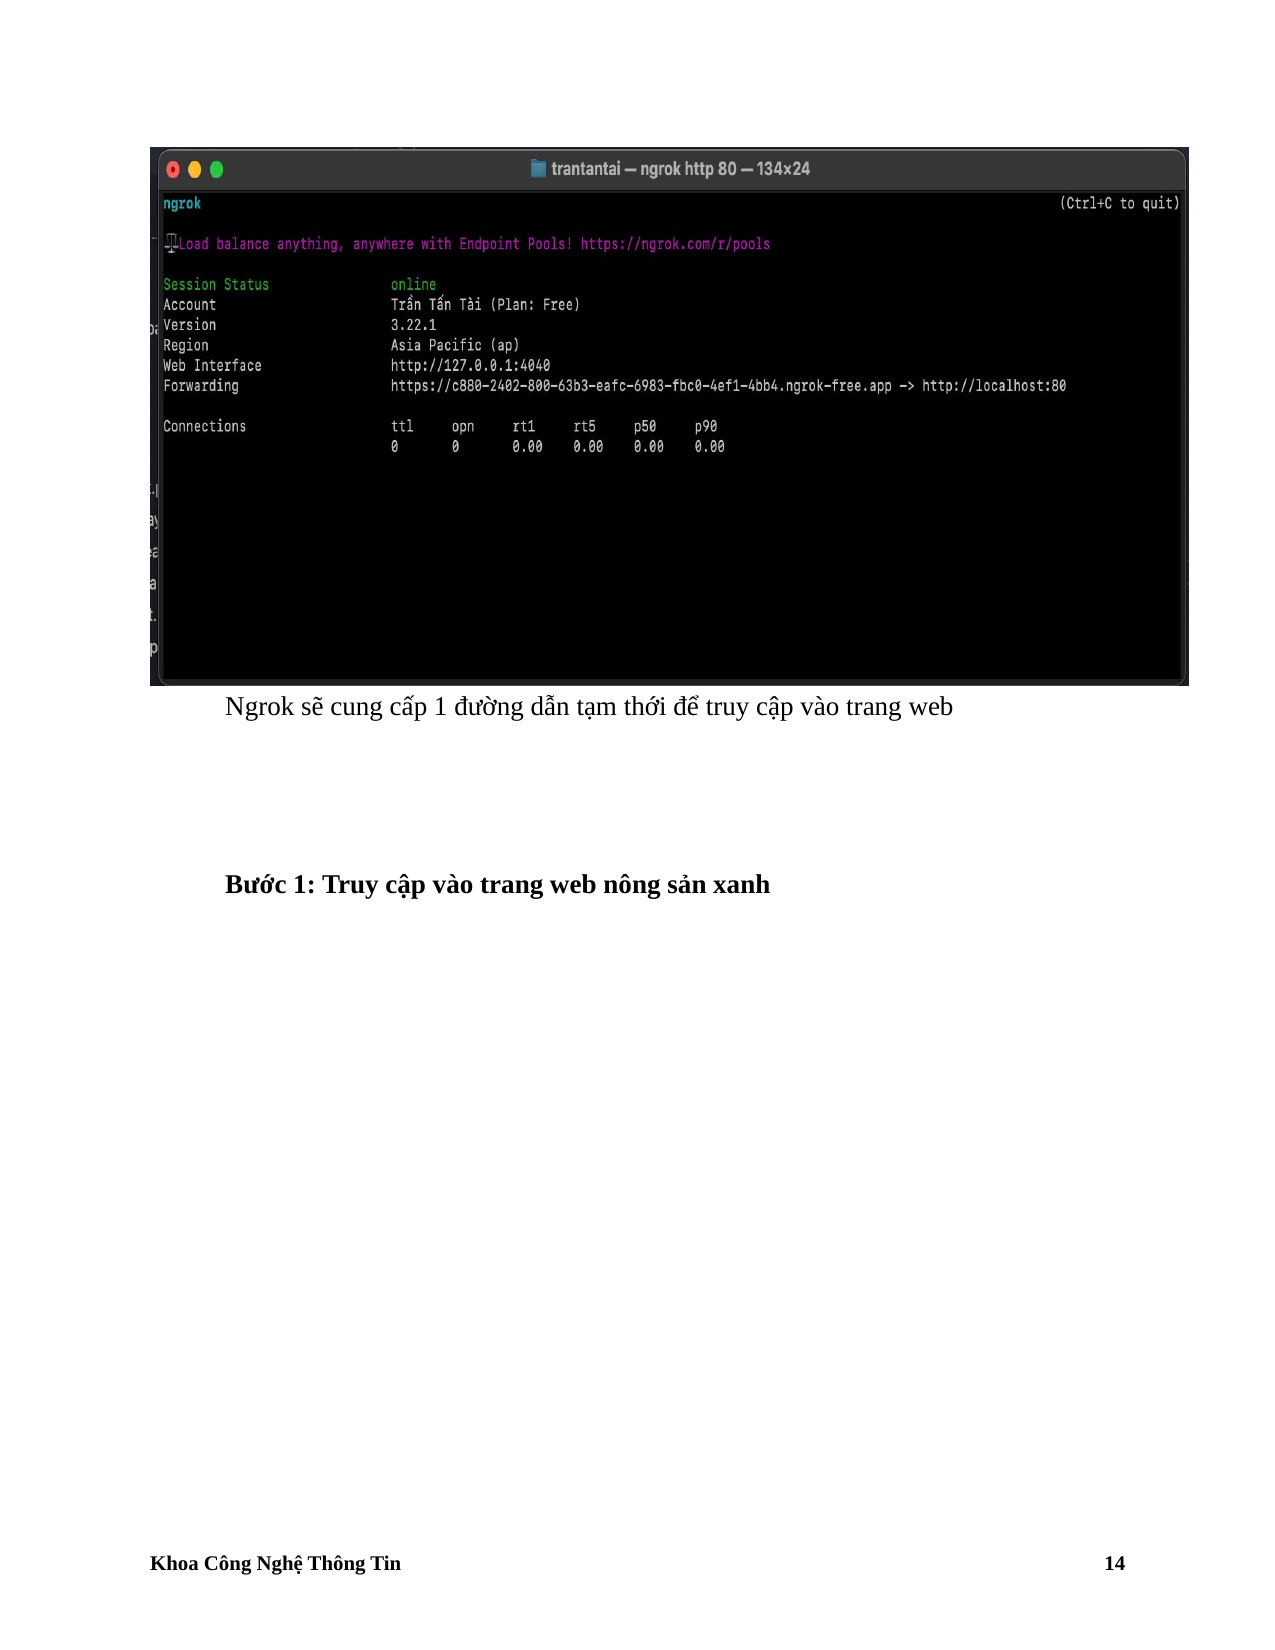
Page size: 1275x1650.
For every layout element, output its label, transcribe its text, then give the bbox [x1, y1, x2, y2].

picture [150, 147, 1189, 686]
list Ngrok sẽ cung cấp 1 đường dẫn tạm thới để truy cập vào trang web [225, 689, 1172, 721]
list Bước 1: Truy cập vào trang web nông sản xanh [225, 868, 1172, 899]
